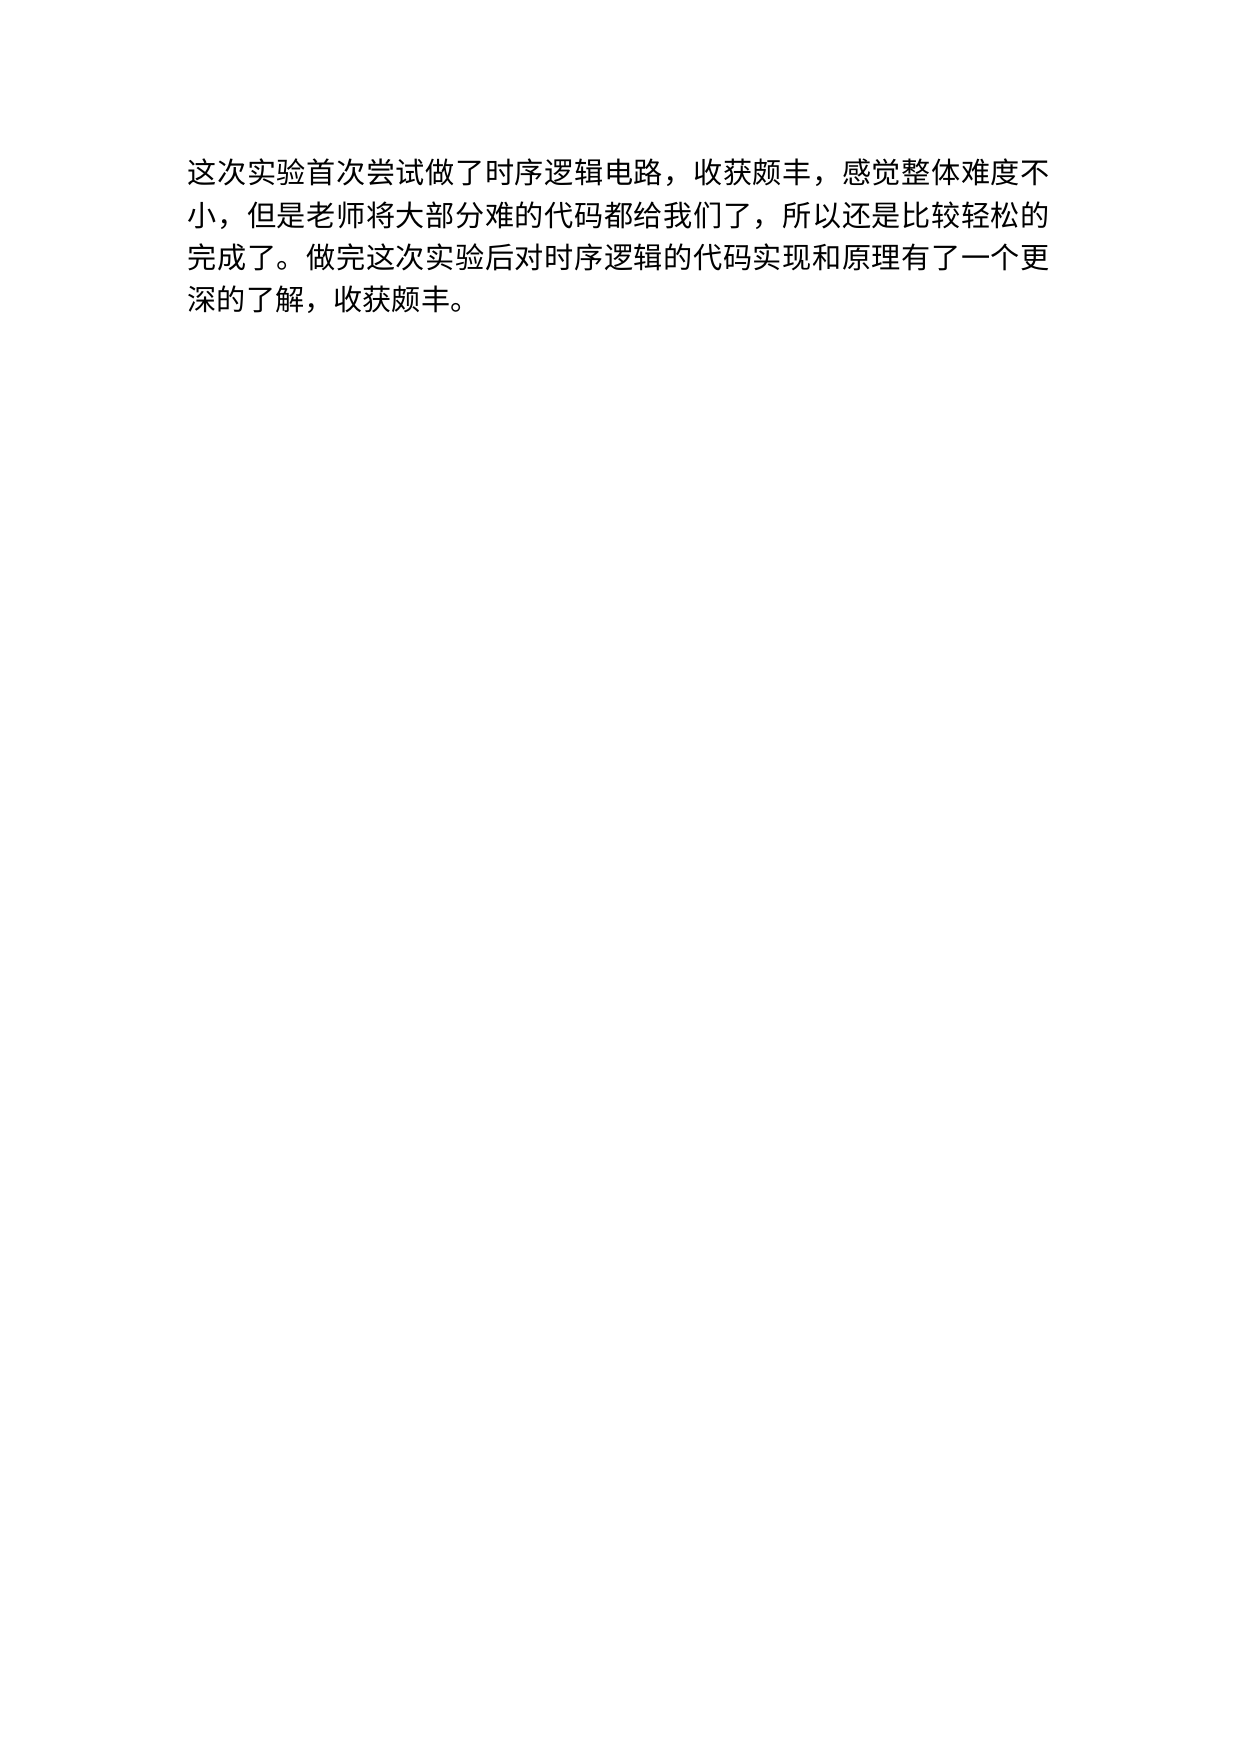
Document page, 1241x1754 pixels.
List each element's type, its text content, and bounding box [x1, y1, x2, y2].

text 这次实验首次尝试做了时序逻辑电路，收获颇丰，感觉整体难度不小，但是老师将大部分难的代码都给我们了，所以还是比较轻松的完成了。做完这次实验后对时序逻辑的代码实现和原理有了一个更深的了解，收获颇丰。 [187, 150, 1053, 319]
